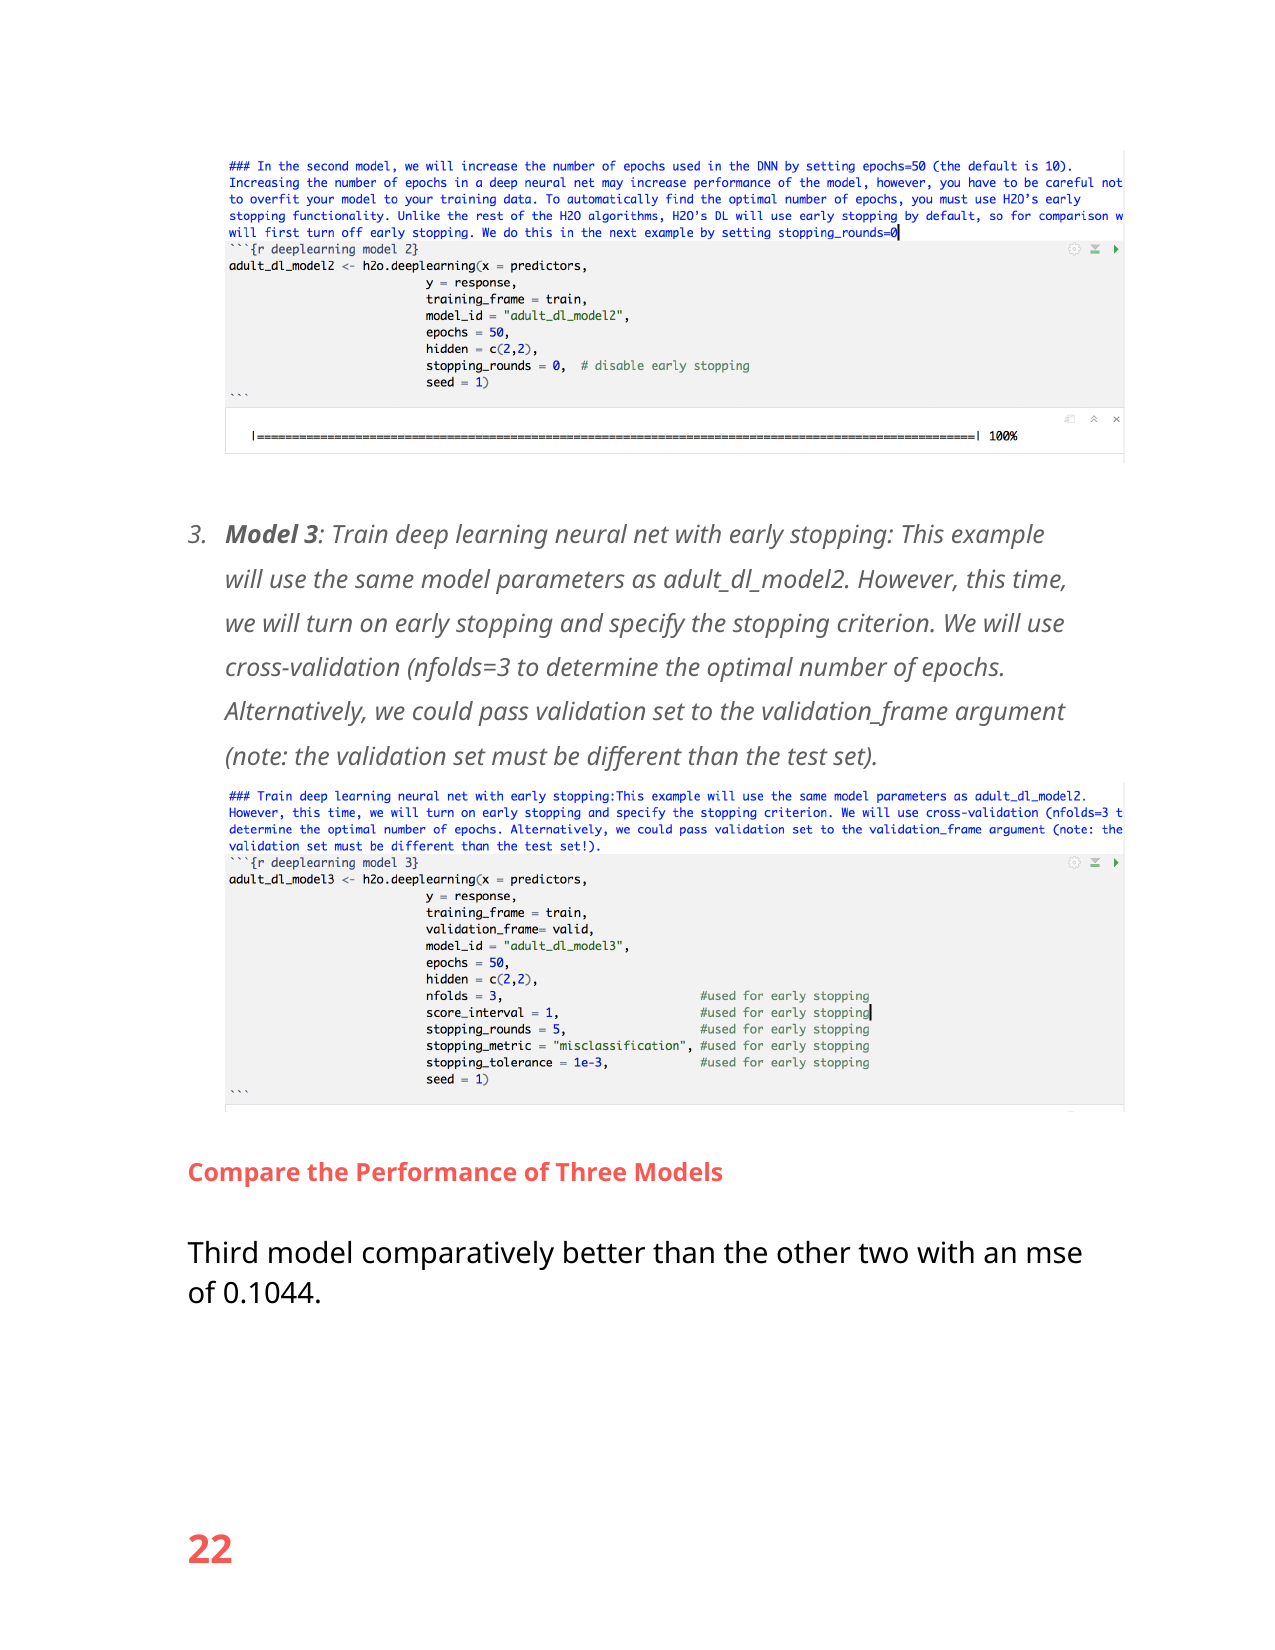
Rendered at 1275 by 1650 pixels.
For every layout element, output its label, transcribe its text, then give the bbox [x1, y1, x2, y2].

picture [225, 782, 1125, 1112]
text Third model comparatively better than the other two with an mse of 0.1044. [187, 1232, 1087, 1312]
subtitle Compare the Performance of Three Models [187, 1155, 1087, 1189]
list Model 3: Train deep learning neural net with early stopping: This example will use the same model parameters as adult_dl_model2. However, this time, we will turn on early stopping and specify the stopping criterion. We will use cross-validation (nfolds=3 to determine the optimal number of epochs. Alternatively, we could pass validation set to the validation_frame argument (note: the validation set must be different than the test set). [187, 517, 1087, 772]
picture [225, 150, 1125, 463]
